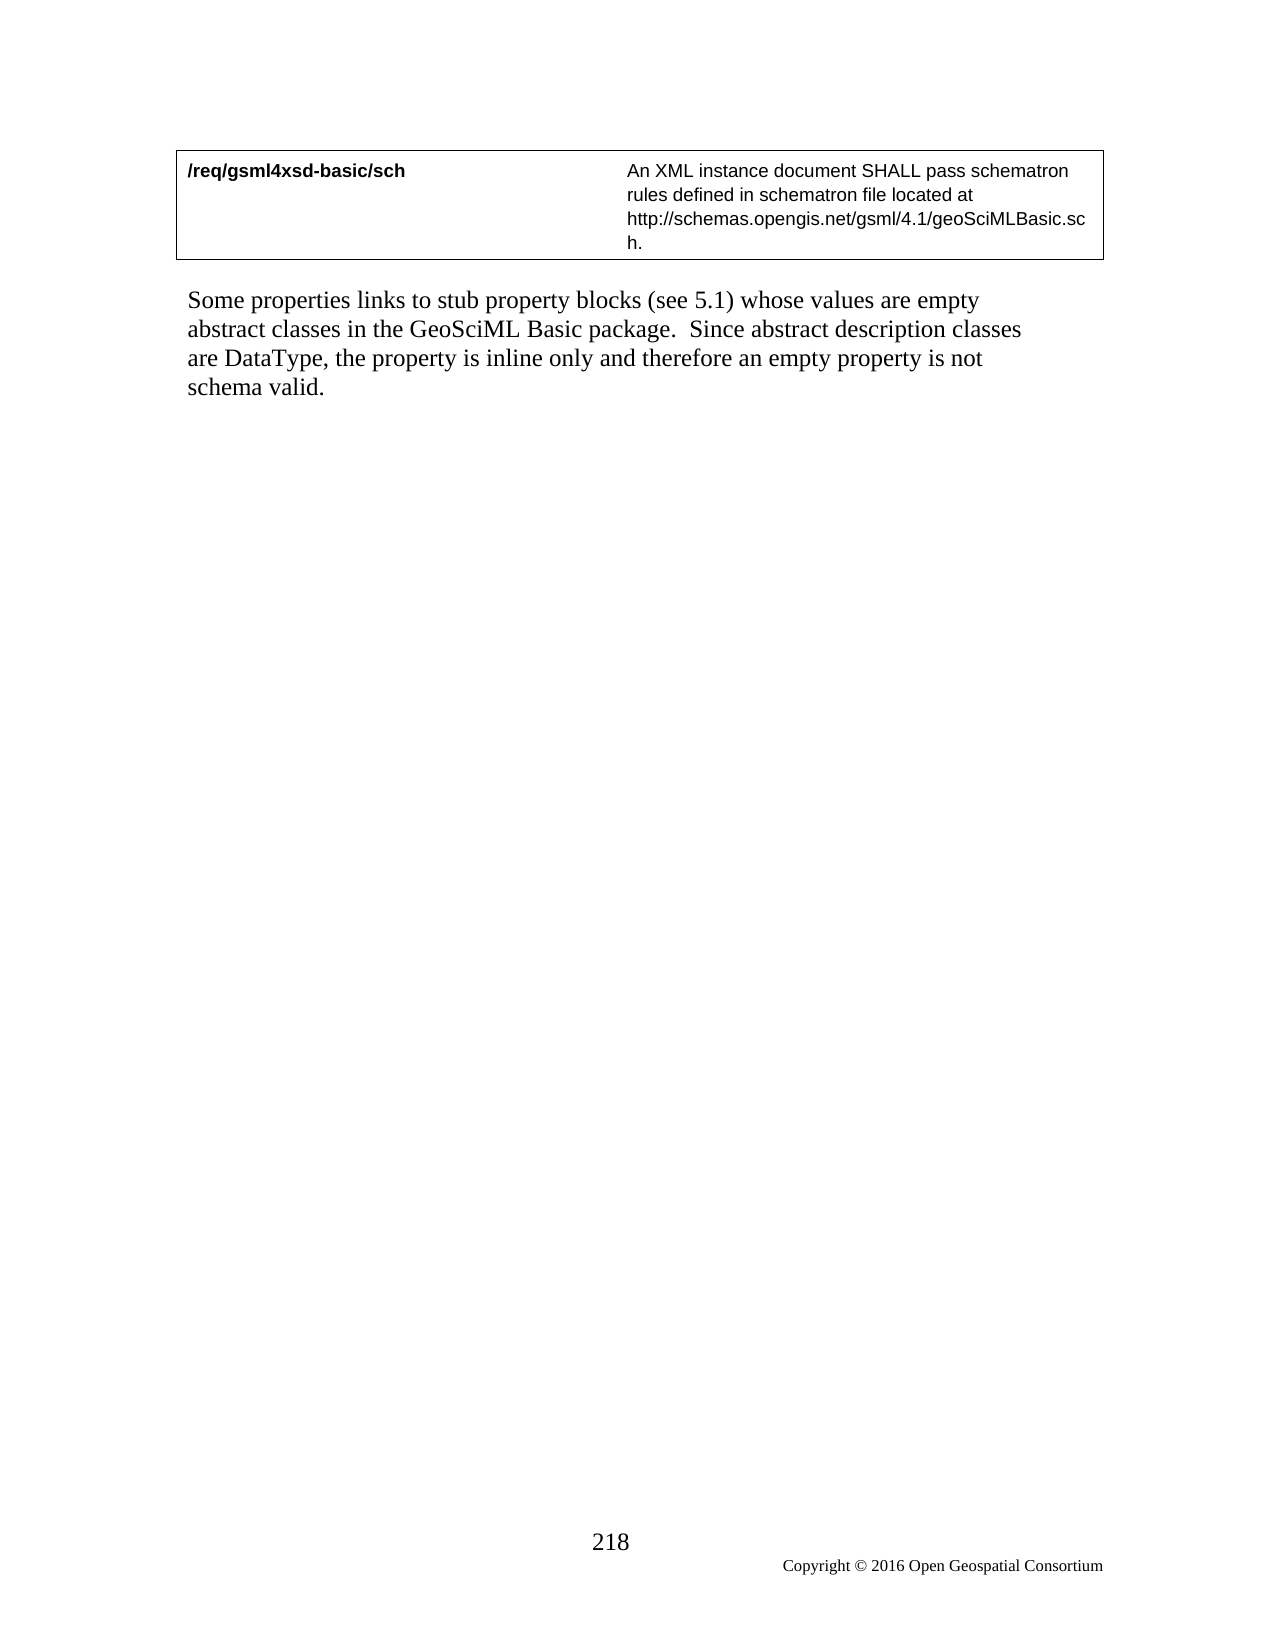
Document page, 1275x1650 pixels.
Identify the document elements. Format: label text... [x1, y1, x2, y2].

text Some properties links to stub property blocks (see 5.1) whose values are empty abstract classes in the GeoSciML Basic package. Since abstract description classes are DataType, the property is inline only and therefore an empty property is not schema valid. [187, 285, 1034, 400]
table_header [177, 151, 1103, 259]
